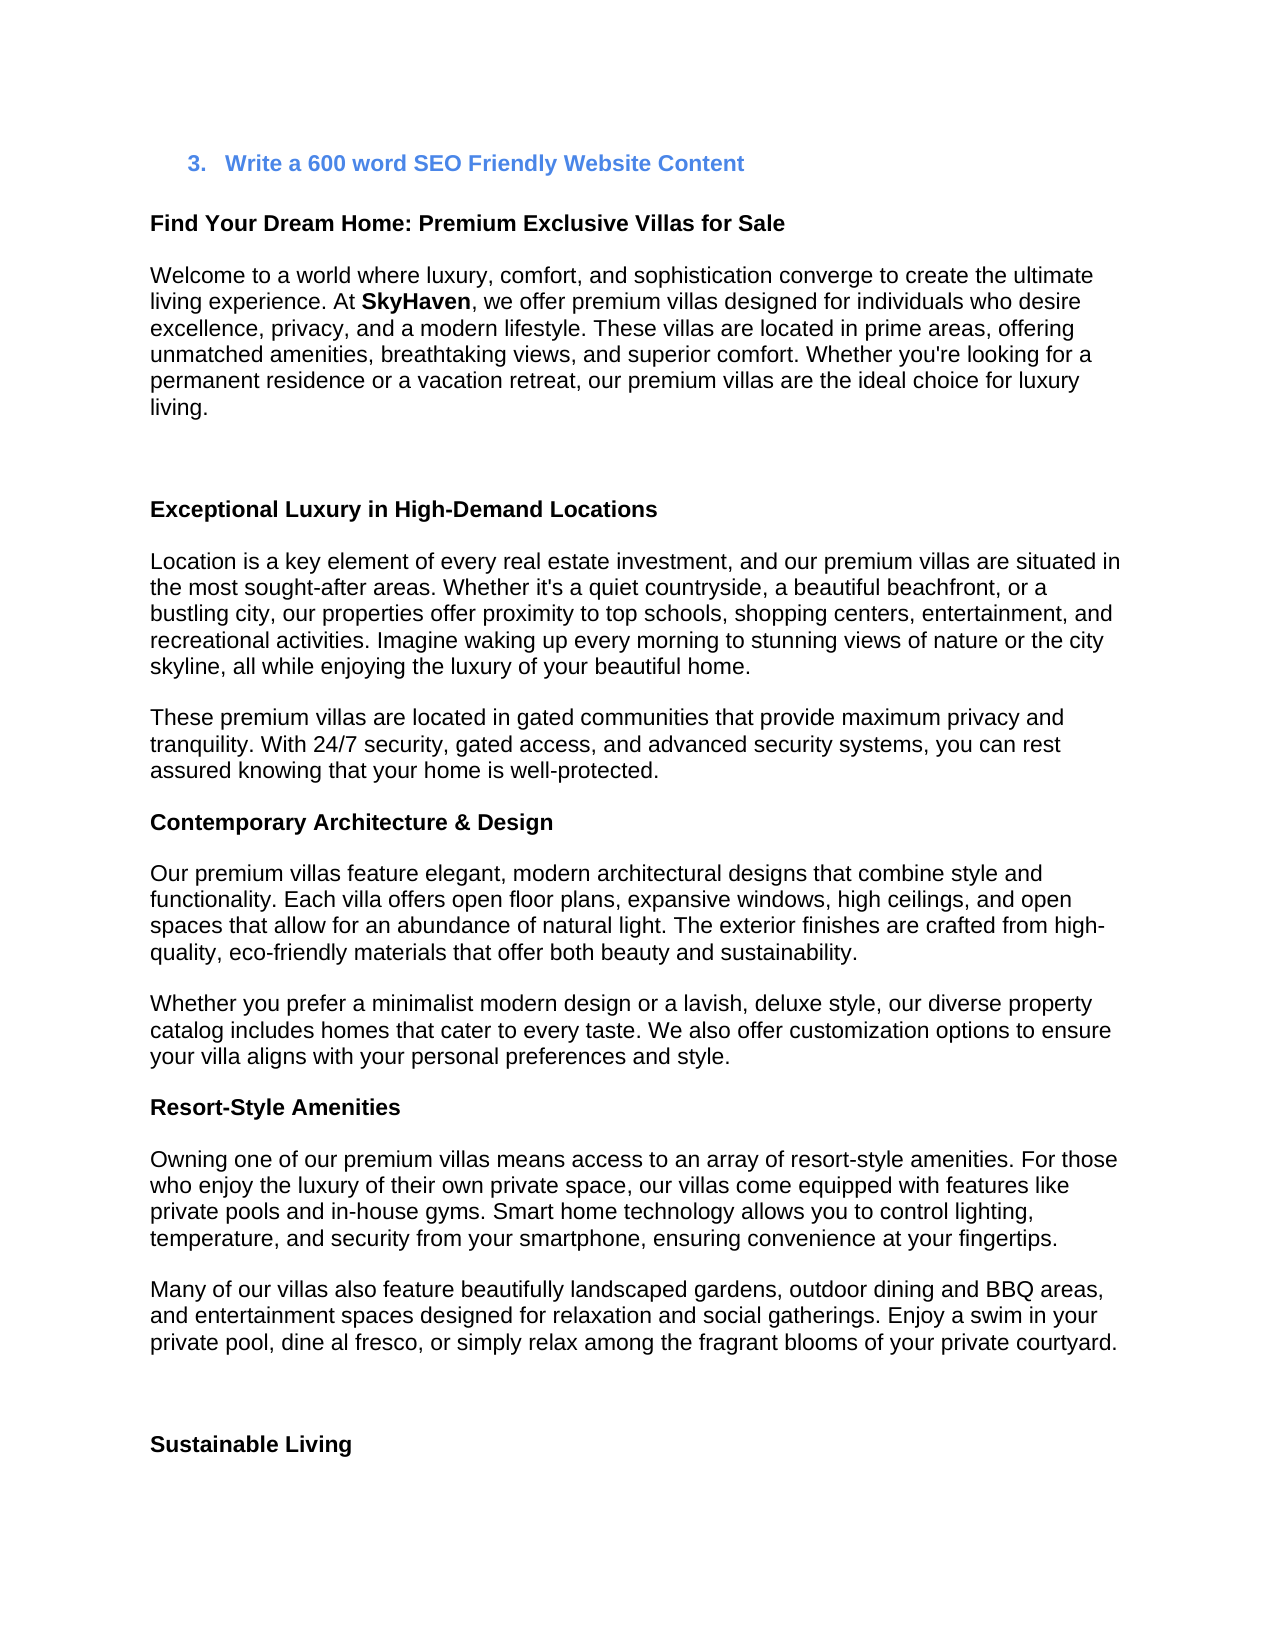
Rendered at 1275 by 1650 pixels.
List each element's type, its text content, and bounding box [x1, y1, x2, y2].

text Owning one of our premium villas means access to an array of resort-style amenities. For those who enjoy the luxury of their own private space, our villas come equipped with features like private pools and in-house gyms. Smart home technology allows you to control lighting, temperature, and security from your smartphone, ensuring convenience at your fingertips. [150, 1146, 1125, 1251]
text Contemporary Architecture & Design [150, 808, 1125, 835]
text Resort-Style Amenities [150, 1094, 1125, 1121]
text Exceptional Luxury in High-Demand Locations [150, 496, 1125, 523]
text These premium villas are located in gated communities that provide maximum privacy and tranquility. With 24/7 security, gated access, and advanced security systems, you can rest assured knowing that your home is well-protected. [150, 704, 1125, 783]
text Find Your Dream Home: Premium Exclusive Villas for Sale [150, 210, 1125, 237]
text Whether you prefer a minimalist modern design or a lavish, deluxe style, our diverse property catalog includes homes that cater to every taste. We also offer customization options to ensure your villa aligns with your personal preferences and style. [150, 990, 1125, 1069]
text Many of our villas also feature beautifully landscaped gardens, outdoor dining and BBQ areas, and entertainment spaces designed for relaxation and social gatherings. Enjoy a swim in your private pool, dine al fresco, or simply relax among the fragrant blooms of your private courtyard. [150, 1276, 1125, 1355]
text Sustainable Living [150, 1431, 1125, 1458]
text Location is a key element of every real estate investment, and our premium villas are situated in the most sought-after areas. Whether it's a quiet countryside, a beautiful beachfront, or a bustling city, our properties offer proximity to top schools, shopping centers, entertainment, and recreational activities. Imagine waking up every morning to stunning views of nature or the city skyline, all while enjoying the luxury of your beautiful home. [150, 548, 1125, 679]
text Our premium villas feature elegant, modern architectural designs that combine style and functionality. Each villa offers open floor plans, expansive windows, high ceilings, and open spaces that allow for an abundance of natural light. The exterior finishes are crafted from high-quality, eco-friendly materials that offer both beauty and sustainability. [150, 860, 1125, 965]
list Write a 600 word SEO Friendly Website Content [187, 150, 1125, 176]
text Welcome to a world where luxury, comfort, and sophistication converge to create the ultimate living experience. At SkyHaven, we offer premium villas designed for individuals who desire excellence, privacy, and a modern lifestyle. These villas are located in prime areas, offering unmatched amenities, breathtaking views, and superior comfort. Whether you're looking for a permanent residence or a vacation retreat, our premium villas are the ideal choice for luxury living. [150, 262, 1125, 420]
